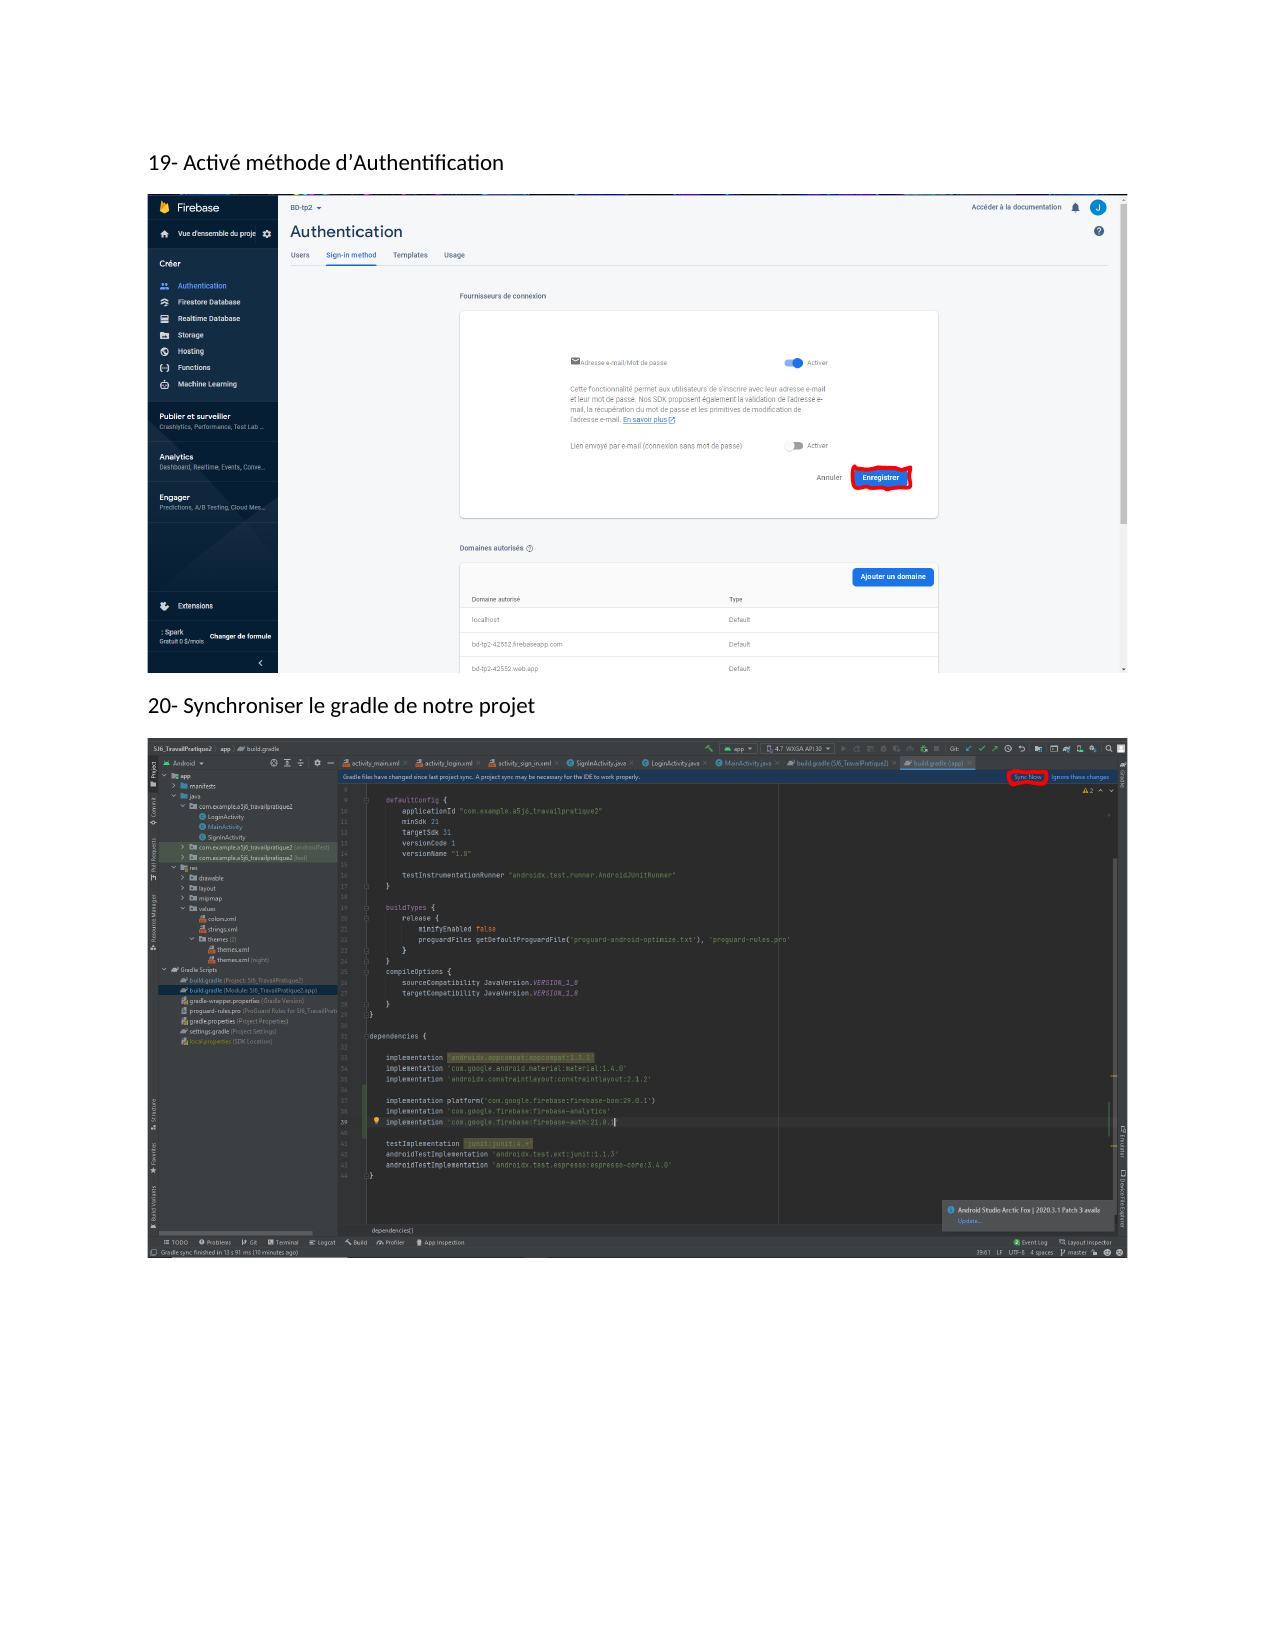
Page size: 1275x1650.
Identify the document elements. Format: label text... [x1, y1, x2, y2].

picture [147, 738, 1128, 1258]
picture [147, 194, 1128, 673]
text 20- Synchroniser le gradle de notre projet [148, 691, 1127, 719]
text 19- Activé méthode d’Authentification [148, 148, 1127, 176]
